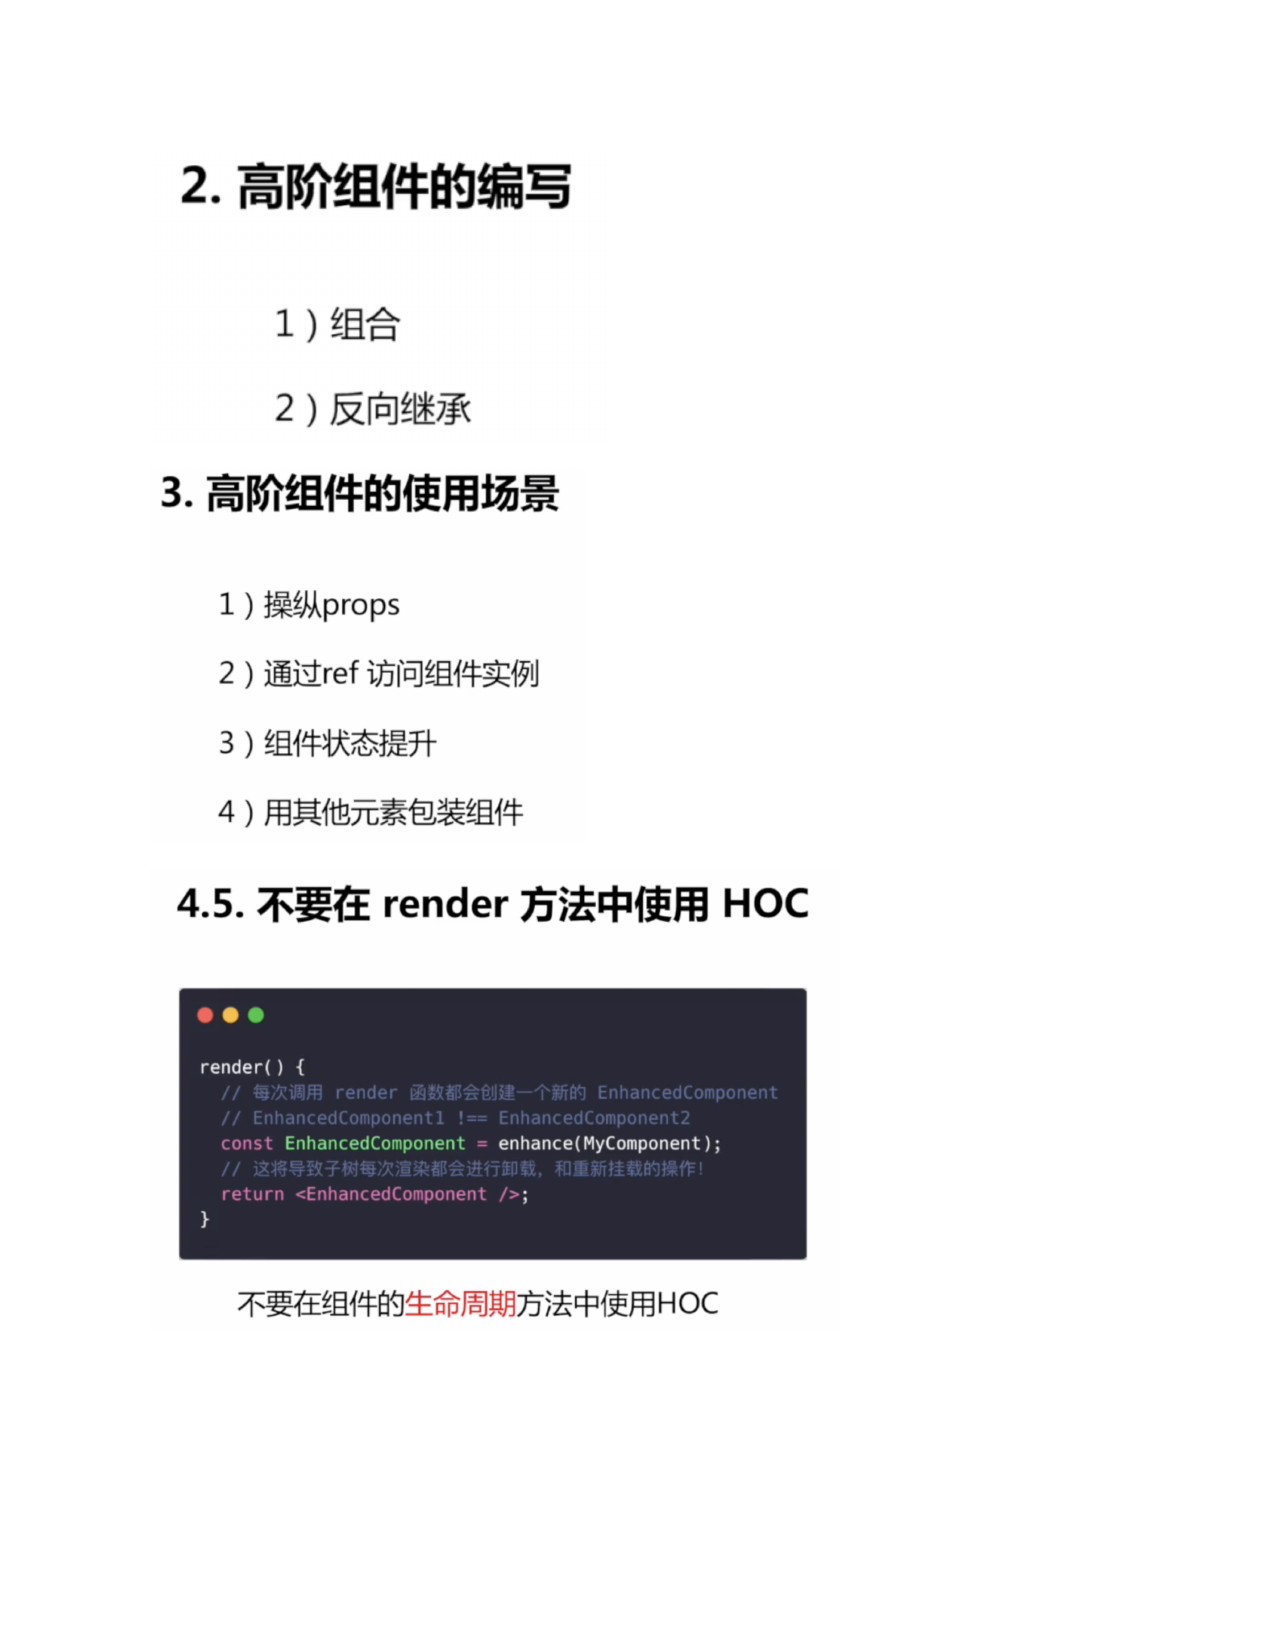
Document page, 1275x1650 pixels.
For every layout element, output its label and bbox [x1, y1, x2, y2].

picture [150, 150, 611, 441]
picture [150, 468, 586, 842]
picture [150, 869, 840, 1330]
